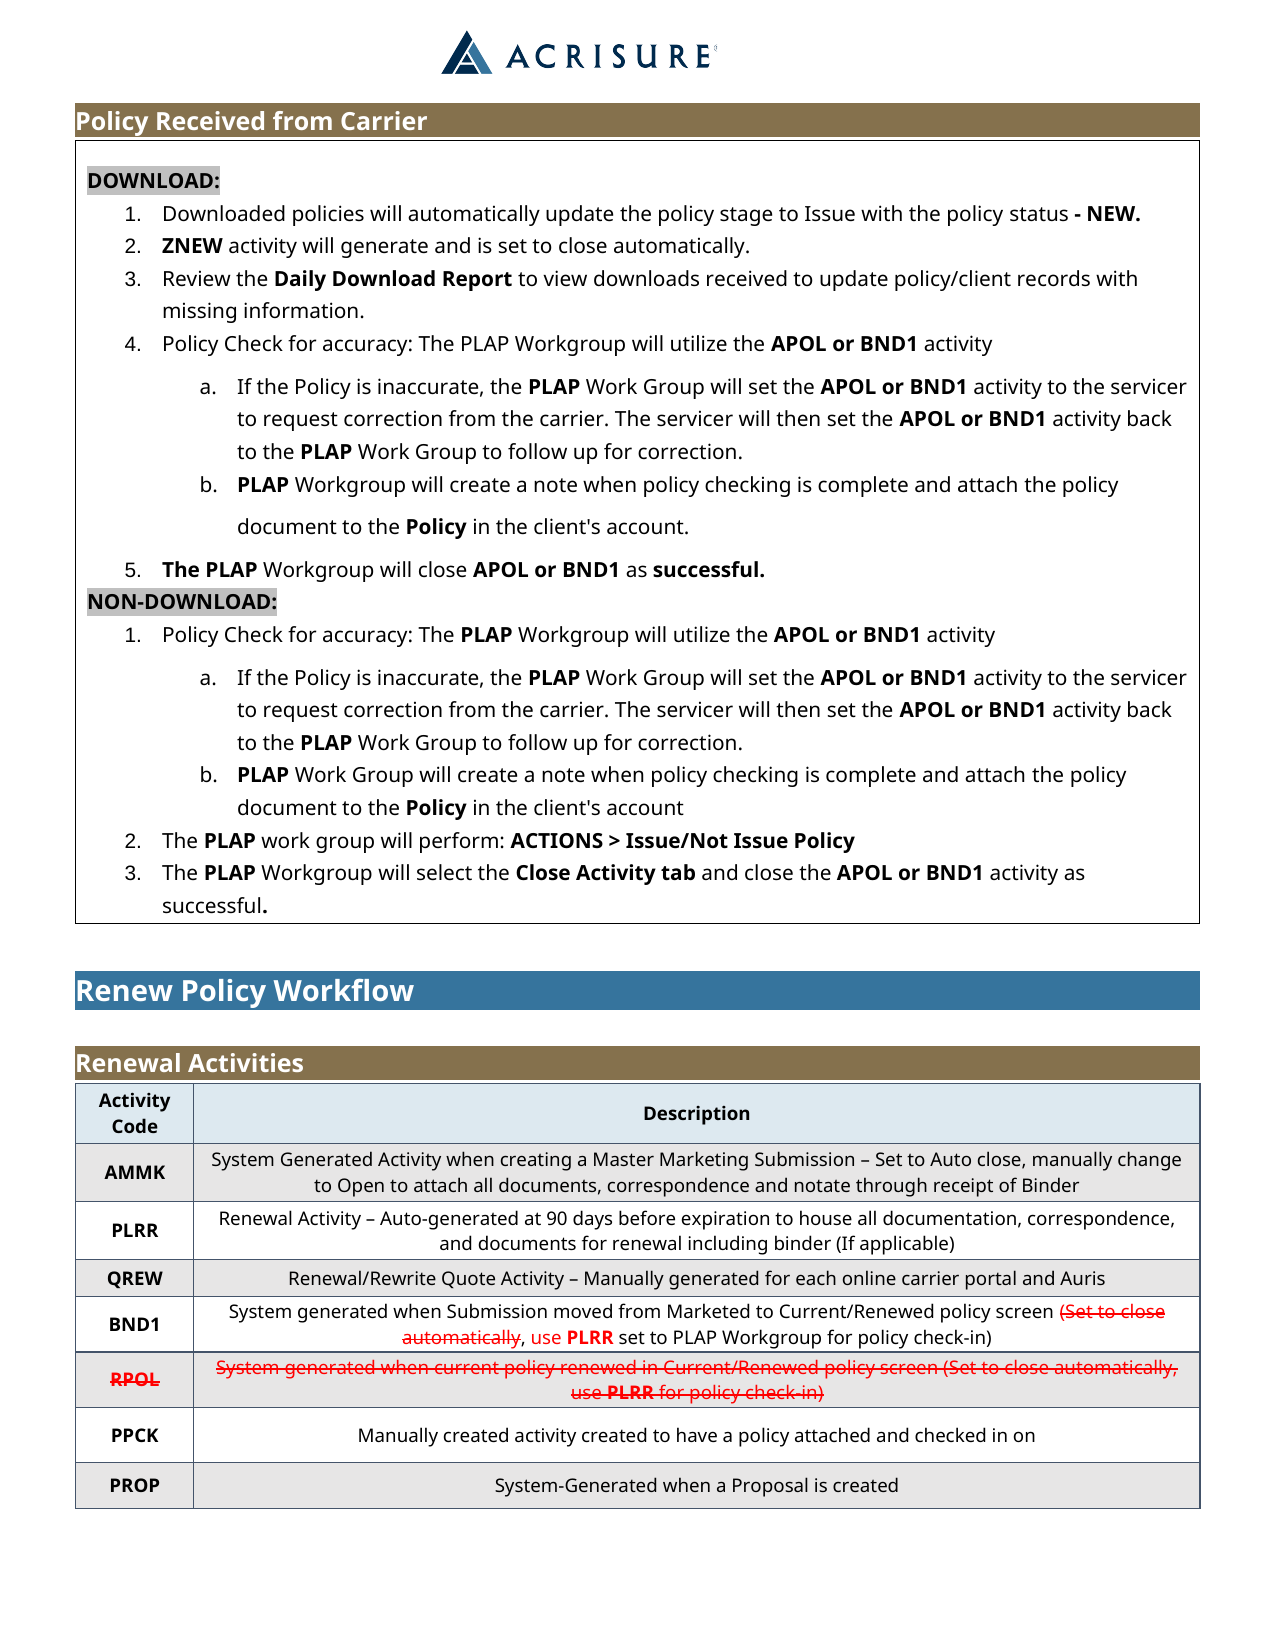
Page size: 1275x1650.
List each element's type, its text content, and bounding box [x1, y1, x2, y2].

table_cell System generated when Submission moved from Marketed to Current/Renewed policy screen (Set to close automatically, use PLRR set to PLAP Workgroup for policy check-in) [194, 1297, 1199, 1351]
table_header Activity Code [76, 1084, 193, 1143]
table_cell System-Generated when a Proposal is created [194, 1463, 1199, 1508]
table_header Description [194, 1084, 1199, 1143]
table_cell PROP [76, 1463, 193, 1508]
picture [439, 23, 718, 80]
table_cell PPCK [76, 1408, 193, 1462]
table_cell Manually created activity created to have a policy attached and checked in on [194, 1408, 1199, 1462]
table_cell RPOL [76, 1353, 193, 1407]
subtitle Renewal Activities [75, 1046, 1200, 1080]
table_cell QREW [76, 1260, 193, 1296]
table_cell System generated when current policy renewed in Current/Renewed policy screen (Set to close automatically, use PLRR for policy check-in) [194, 1353, 1199, 1407]
table_cell PLRR [76, 1202, 193, 1259]
table_cell AMMK [76, 1144, 193, 1201]
subtitle Renew Policy Workflow [75, 971, 1200, 1010]
table_cell BND1 [76, 1297, 193, 1351]
table_header DOWNLOAD: Downloaded policies will automatically update the policy stage to Issue with the policy status - NEW. ZNEW activity will generate and is set to close automatically. Review the Daily Download Report to view downloads received to update policy/client records with missing information. Policy Check for accuracy: The PLAP Workgroup will utilize the APOL or BND1 activity If the Policy is inaccurate, the PLAP Work Group will set the APOL or BND1 activity to the servicer to request correction from the carrier. The servicer will then set the APOL or BND1 activity back to the PLAP Work Group to follow up for correction. PLAP Workgroup will create a note when policy checking is complete and attach the policy document to the Policy in the client's account. The PLAP Workgroup will close APOL or BND1 as successful. NON-DOWNLOAD: Policy Check for accuracy: The PLAP Workgroup will utilize the APOL or BND1 activity If the Policy is inaccurate, the PLAP Work Group will set the APOL or BND1 activity to the servicer to request correction from the carrier. The servicer will then set the APOL or BND1 activity back to the PLAP Work Group to follow up for correction. PLAP Work Group will create a note when policy checking is complete and attach the policy document to the Policy in the client's account The PLAP work group will perform: ACTIONS > Issue/Not Issue Policy The PLAP Workgroup will select the Close Activity tab and close the APOL or BND1 activity as successful. [76, 141, 1199, 923]
table_cell System Generated Activity when creating a Master Marketing Submission – Set to Auto close, manually change to Open to attach all documents, correspondence and notate through receipt of Binder [194, 1144, 1199, 1201]
table_cell Renewal/Rewrite Quote Activity – Manually generated for each online carrier portal and Auris [194, 1260, 1199, 1296]
subtitle Policy Received from Carrier [75, 103, 1200, 137]
table_cell Renewal Activity – Auto-generated at 90 days before expiration to house all documentation, correspondence, and documents for renewal including binder (If applicable) [194, 1202, 1199, 1259]
